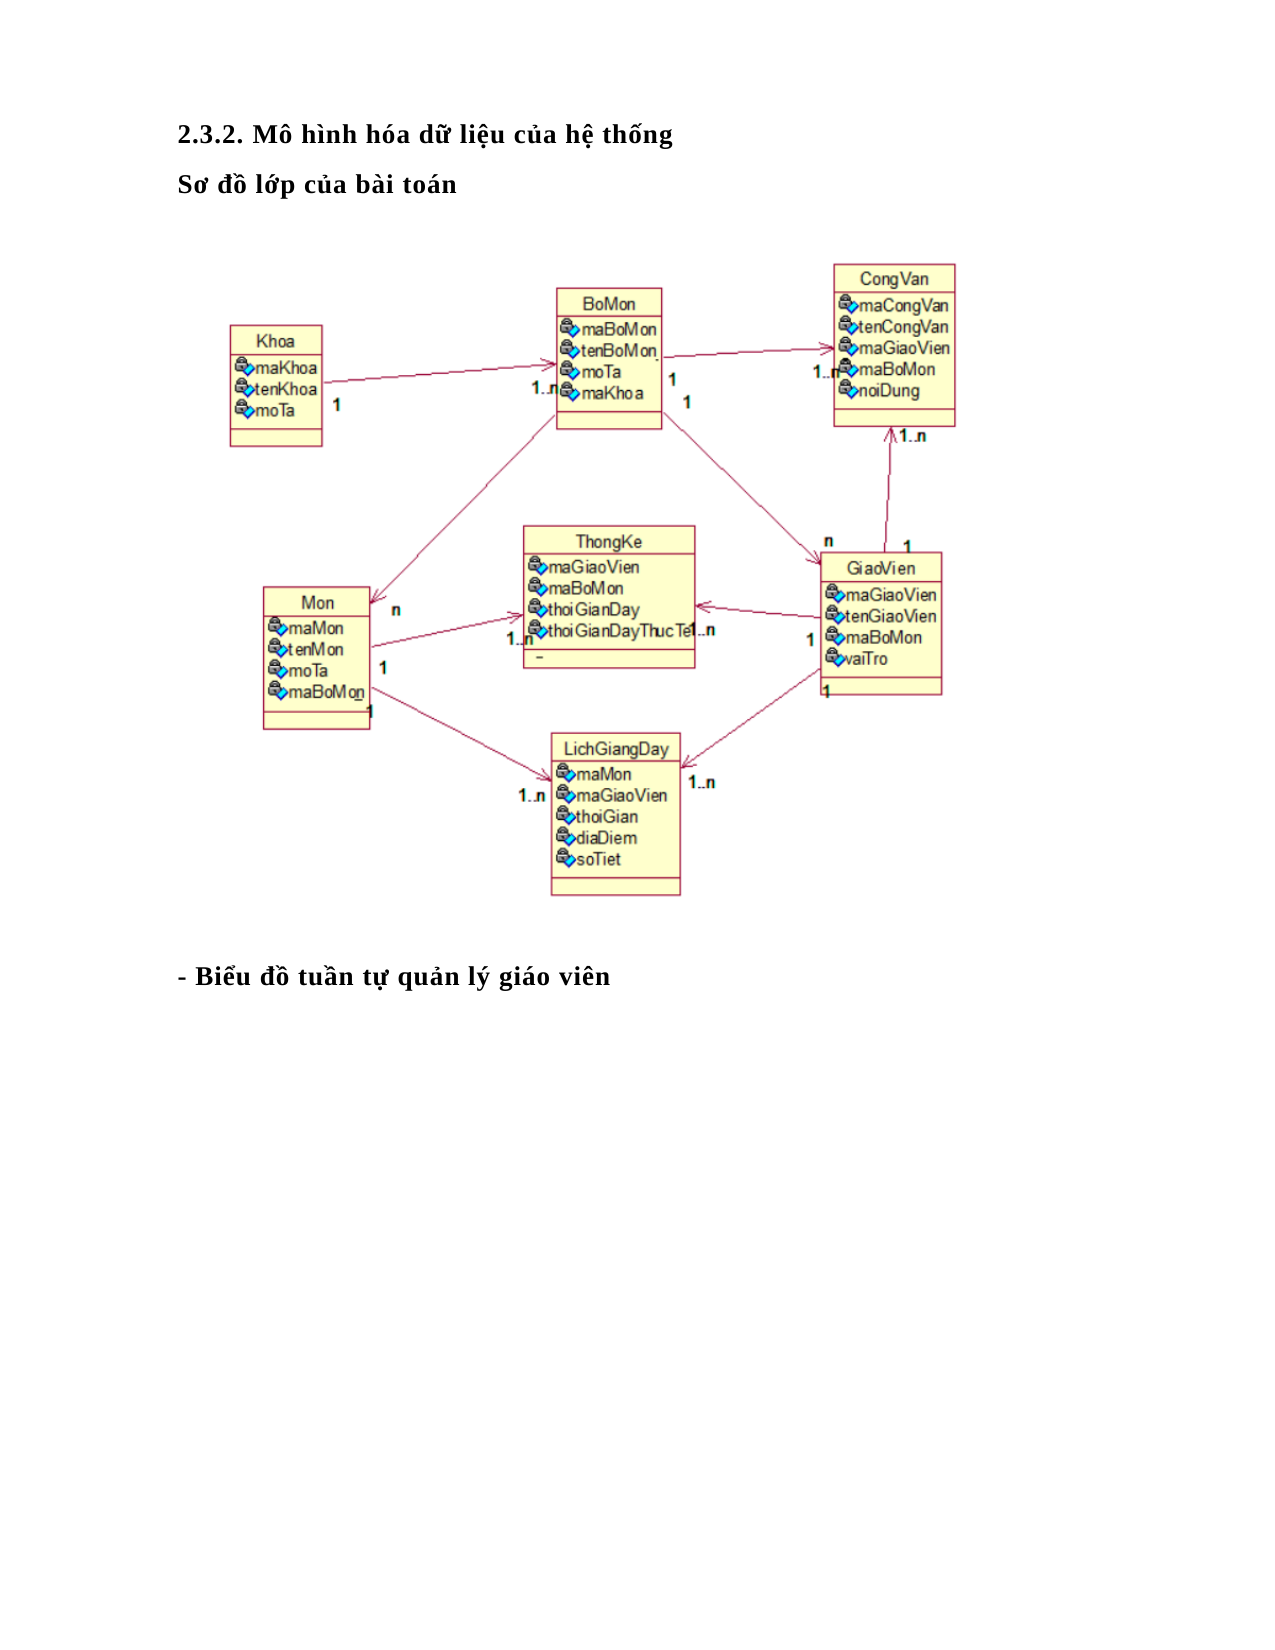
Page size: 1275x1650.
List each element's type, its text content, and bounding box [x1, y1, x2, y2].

text Sơ đồ lớp của bài toán [177, 168, 1157, 199]
text - Biểu đồ tuần tự quản lý giáo viên [177, 960, 1157, 991]
list Mô hình hóa dữ liệu của hệ thống [177, 118, 1157, 149]
picture [177, 218, 1005, 941]
